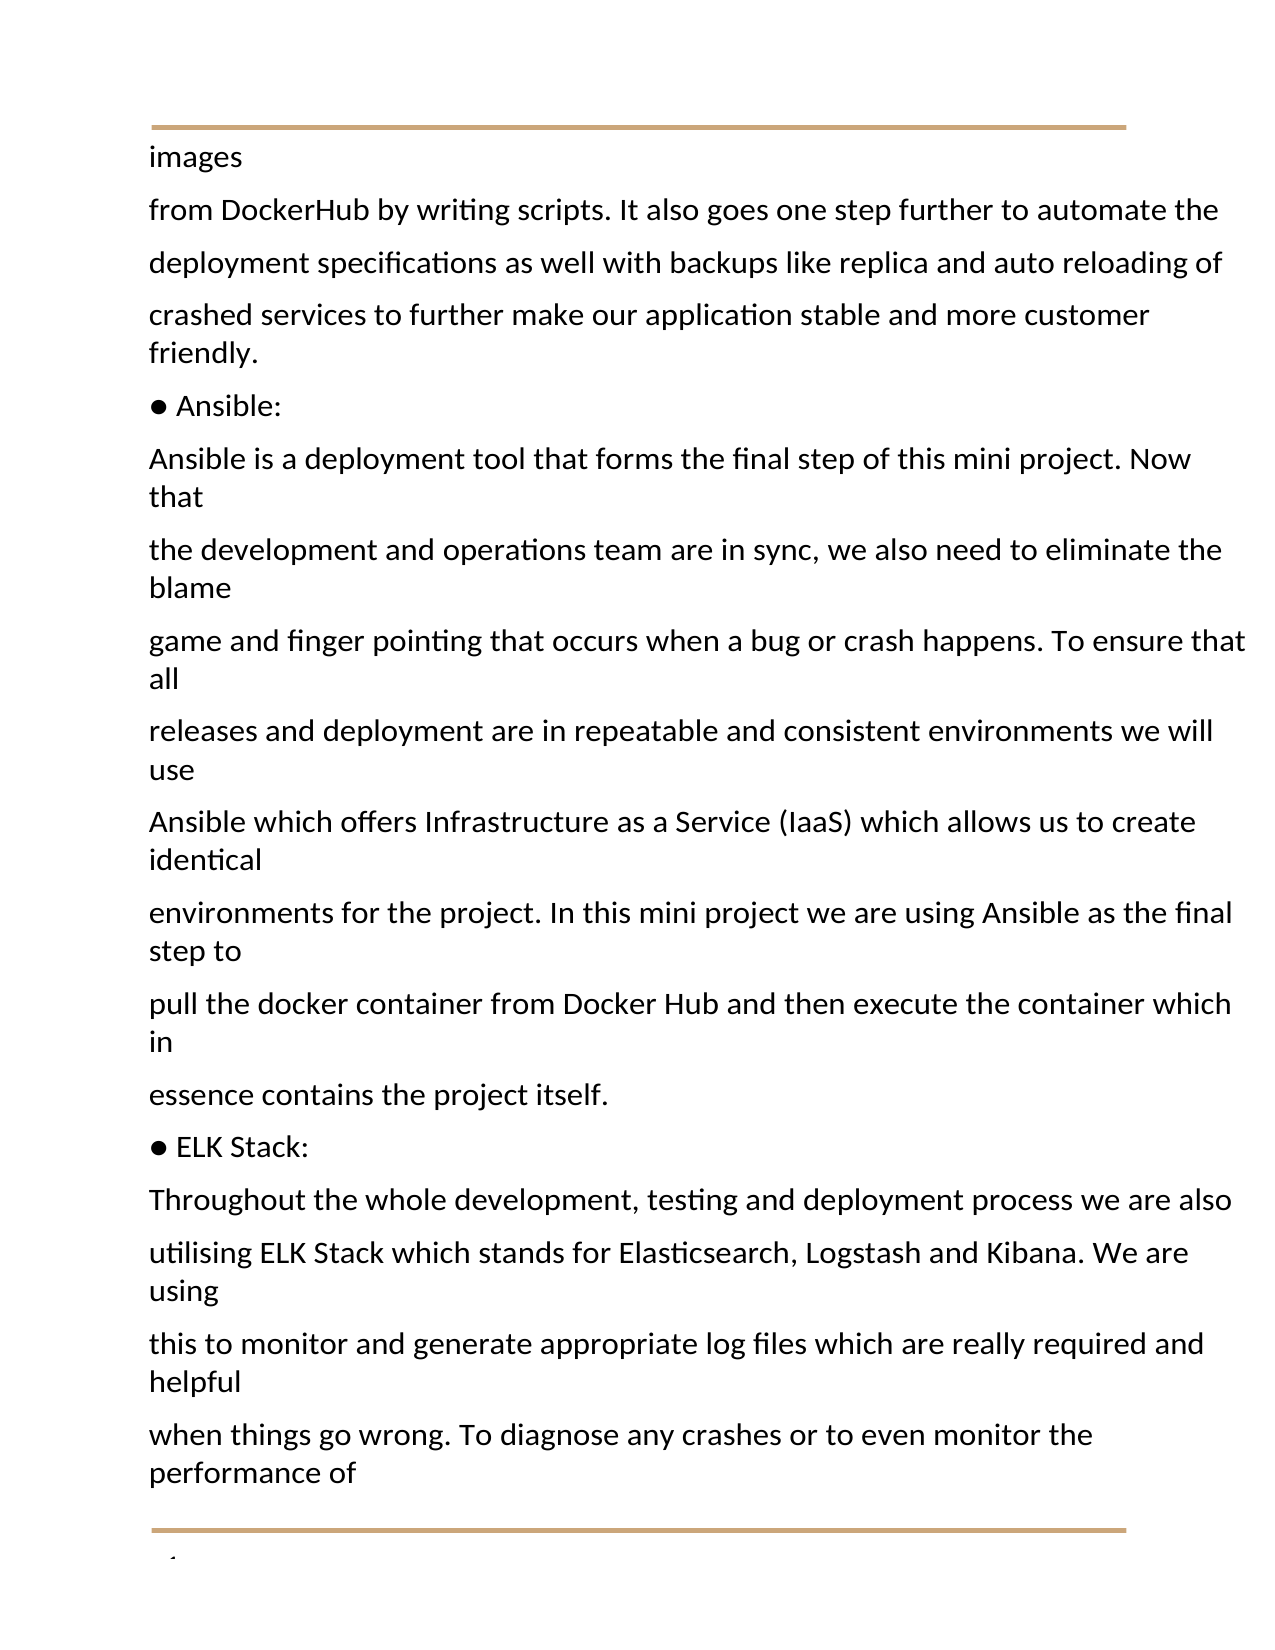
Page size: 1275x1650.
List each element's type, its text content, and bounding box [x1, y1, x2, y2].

subtitle essence contains the project itself. [148, 1075, 1254, 1113]
subtitle Throughout the whole development, testing and deployment process we are also [148, 1180, 1254, 1218]
subtitle pull the docker container from Docker Hub and then execute the container which in [148, 984, 1254, 1060]
subtitle ● Ansible: [148, 386, 1254, 424]
picture [151, 1528, 1127, 1533]
subtitle from DockerHub by writing scripts. It also goes one step further to automate the [148, 190, 1254, 228]
subtitle this to monitor and generate appropriate log files which are really required and helpful [148, 1324, 1254, 1400]
subtitle utilising ELK Stack which stands for Elasticsearch, Logstash and Kibana. We are using [148, 1233, 1254, 1309]
subtitle game and finger pointing that occurs when a bug or crash happens. To ensure that all [148, 621, 1254, 697]
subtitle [148, 137, 1254, 176]
subtitle deployment specifications as well with backups like replica and auto reloading of [148, 243, 1254, 281]
picture [151, 125, 1127, 130]
subtitle the development and operations team are in sync, we also need to eliminate the blame [148, 530, 1254, 606]
subtitle Ansible which offers Infrastructure as a Service (IaaS) which allows us to create identical [148, 802, 1254, 879]
subtitle releases and deployment are in repeatable and consistent environments we will use [148, 712, 1254, 788]
subtitle environments for the project. In this mini project we are using Ansible as the final step to [148, 893, 1254, 969]
subtitle ● ELK Stack: [148, 1128, 1254, 1166]
subtitle crashed services to further make our application stable and more customer friendly. [148, 296, 1254, 372]
subtitle Ansible is a deployment tool that forms the final step of this mini project. Now that [148, 439, 1254, 515]
subtitle when things go wrong. To diagnose any crashes or to even monitor the performance of [148, 1415, 1254, 1491]
